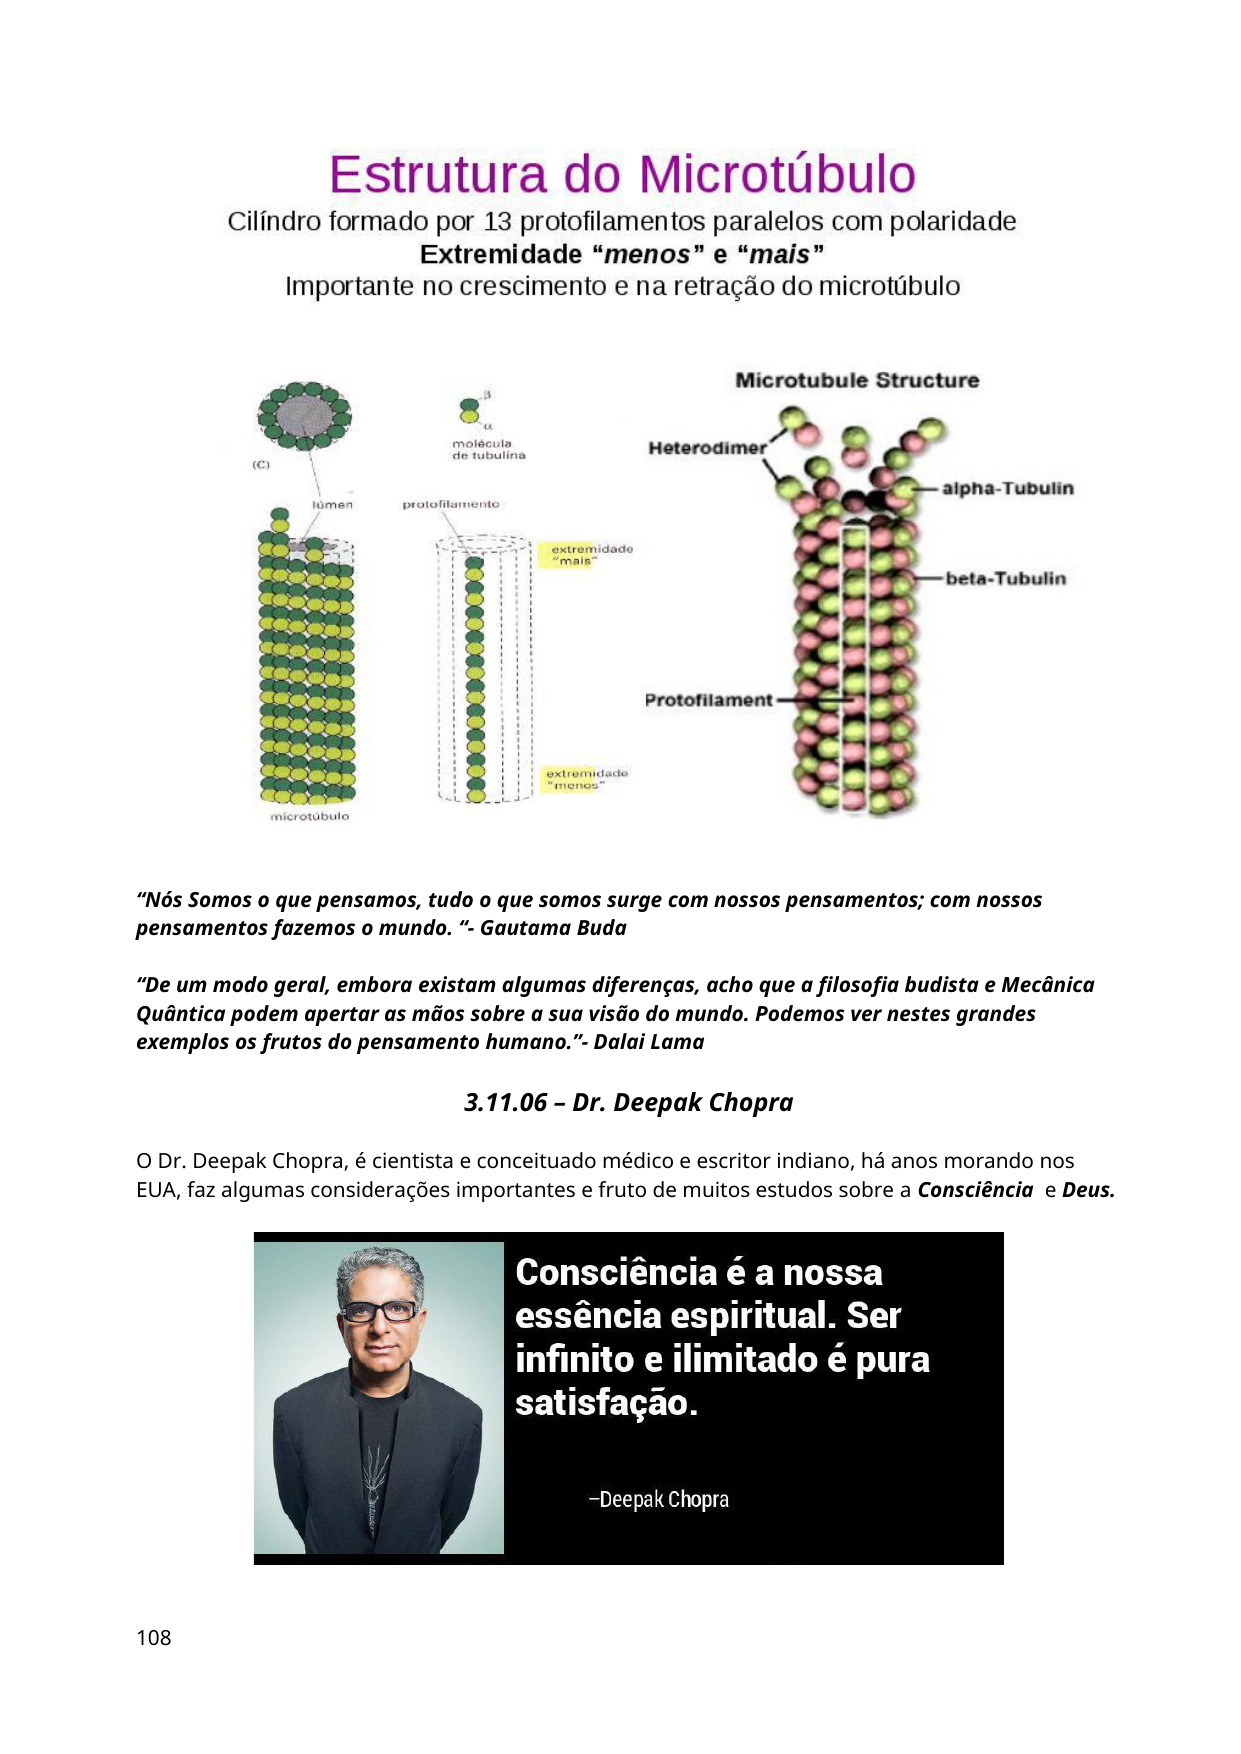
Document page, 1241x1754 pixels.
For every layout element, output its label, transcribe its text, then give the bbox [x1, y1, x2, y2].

picture [253, 1232, 1004, 1565]
text 3.11.06 – Dr. Deepak Chopra [136, 1084, 1122, 1118]
text O Dr. Deepak Chopra, é cientista e conceituado médico e escritor indiano, há anos morando nos EUA, faz algumas considerações importantes e fruto de muitos estudos sobre a Consciência e Deus. [136, 1147, 1122, 1203]
text “Nós Somos o que pensamos, tudo o que somos surge com nossos pensamentos; com nossos pensamentos fazemos o mundo. “- Gautama Buda [136, 885, 1122, 942]
text “De um modo geral, embora existam algumas diferenças, acho que a filosofia budista e Mecânica Quântica podem apertar as mãos sobre a sua visão do mundo. Podemos ver nestes grandes exemplos os frutos do pensamento humano.”- Dalai Lama [136, 970, 1122, 1056]
picture [135, 130, 1111, 862]
